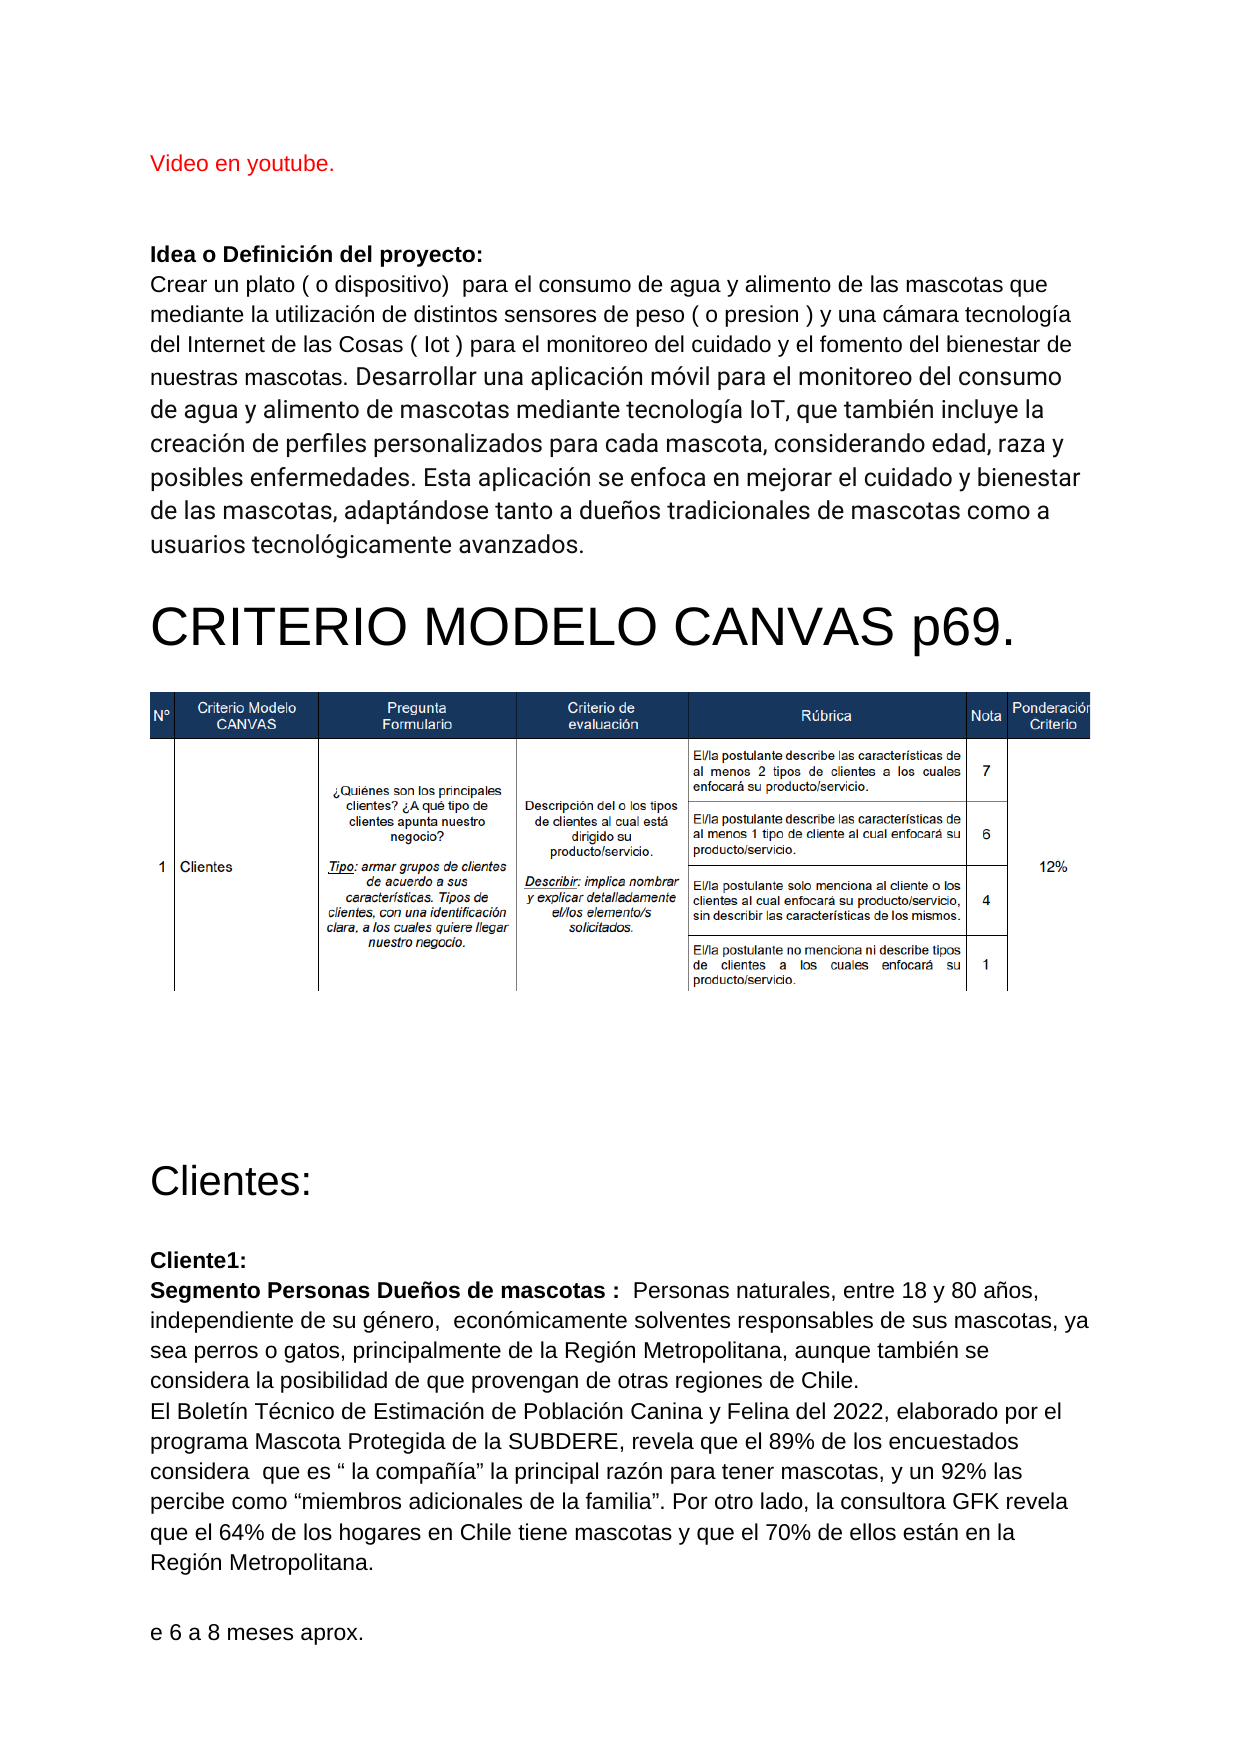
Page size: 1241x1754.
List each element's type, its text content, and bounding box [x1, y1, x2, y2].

text El Boletín Técnico de Estimación de Población Canina y Felina del 2022, elaborado por el programa Mascota Protegida de la SUBDERE, revela que el 89% de los encuestados considera que es “ la compañía” la principal razón para tener mascotas, y un 92% las percibe como “miembros adicionales de la familia”. Por otro lado, la consultora GFK revela que el 64% de los hogares en Chile tiene mascotas y que el 70% de ellos están en la Región Metropolitana. [150, 1398, 1090, 1575]
text Cliente1: [150, 1247, 1090, 1273]
text Segmento Personas Dueños de mascotas : Personas naturales, entre 18 y 80 años, independiente de su género, económicamente solventes responsables de sus mascotas, ya sea perros o gatos, principalmente de la Región Metropolitana, aunque también se considera la posibilidad de que provengan de otras regiones de Chile. [150, 1277, 1090, 1394]
text Idea o Definición del proyecto: Crear un plato ( o dispositivo) para el consumo de agua y alimento de las mascotas que mediante la utilización de distintos sensores de peso ( o presion ) y una cámara tecnología del Internet de las Cosas ( Iot ) para el monitoreo del cuidado y el fomento del bienestar de nuestras mascotas. Desarrollar una aplicación móvil para el monitoreo del consumo de agua y alimento de mascotas mediante tecnología IoT, que también incluye la creación de perfiles personalizados para cada mascota, considerando edad, raza y posibles enfermedades. Esta aplicación se enfoca en mejorar el cuidado y bienestar de las mascotas, adaptándose tanto a dueños tradicionales de mascotas como a usuarios tecnológicamente avanzados. [150, 241, 1090, 559]
picture [150, 692, 1091, 991]
subtitle Clientes: [150, 1156, 1090, 1204]
title CRITERIO MODELO CANVAS p69. [150, 594, 1090, 656]
